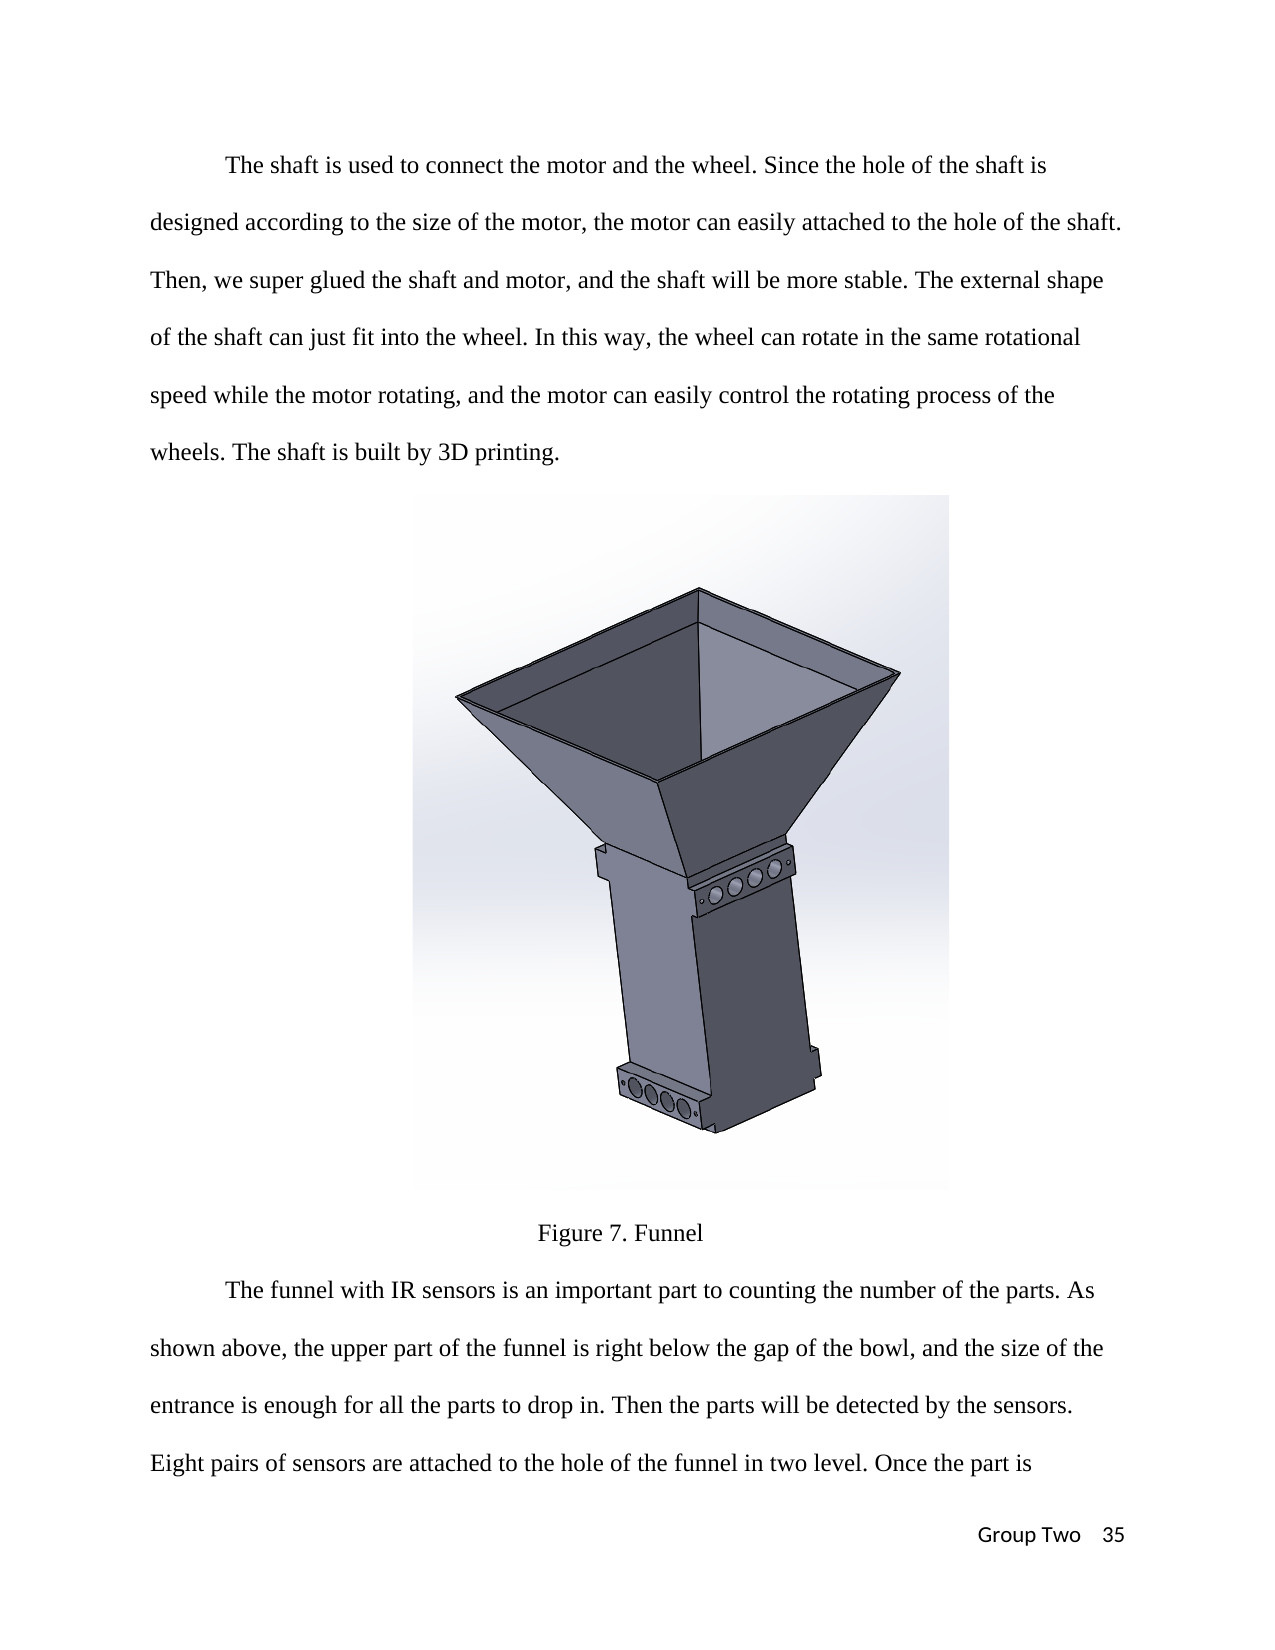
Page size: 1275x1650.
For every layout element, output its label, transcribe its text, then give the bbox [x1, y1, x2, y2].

text Figure 7. Funnel [150, 1218, 1125, 1247]
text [150, 1275, 1125, 1477]
text The shaft is used to connect the motor and the wheel. Since the hole of the shaft is designed according to the size of the motor, the motor can easily attached to the hole of the shaft. Then, we super glued the shaft and motor, and the shaft will be more stable. The external shape of the shaft can just fit into the wheel. In this way, the wheel can rotate in the same rotational speed while the motor rotating, and the motor can easily control the rotating process of the wheels. The shaft is built by 3D printing. [150, 150, 1125, 466]
picture [412, 495, 950, 1190]
